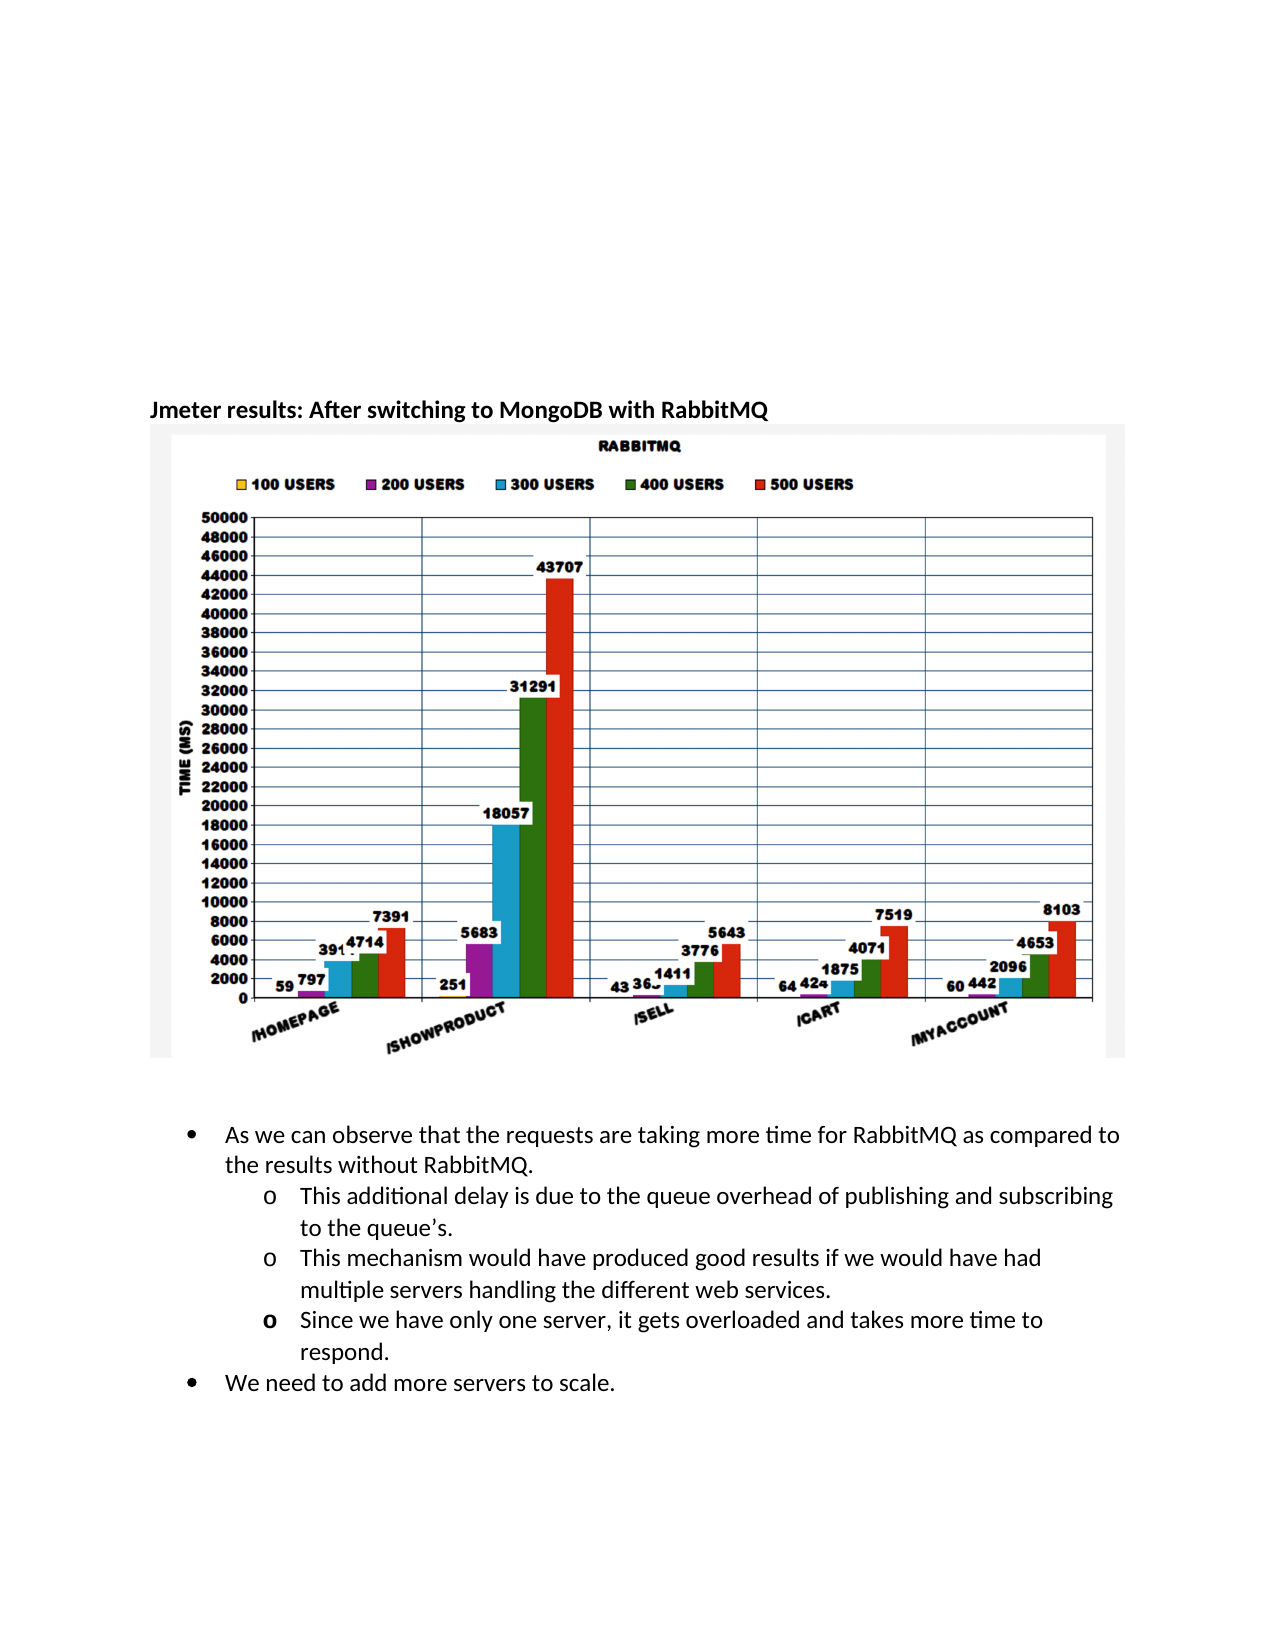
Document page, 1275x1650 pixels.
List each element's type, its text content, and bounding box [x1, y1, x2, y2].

list As we can observe that the requests are taking more time for RabbitMQ as compared to the results without RabbitMQ. [187, 1119, 1125, 1180]
list We need to add more servers to scale. [187, 1367, 1125, 1397]
list Since we have only one server, it gets overloaded and takes more time to respond. [262, 1305, 1125, 1367]
text Jmeter results: After switching to MongoDB with RabbitMQ [150, 394, 1125, 424]
list This mechanism would have produced good results if we would have had multiple servers handling the different web services. [262, 1242, 1125, 1305]
picture [150, 424, 1125, 1058]
list This additional delay is due to the queue overhead of publishing and subscribing to the queue’s. [262, 1180, 1125, 1242]
